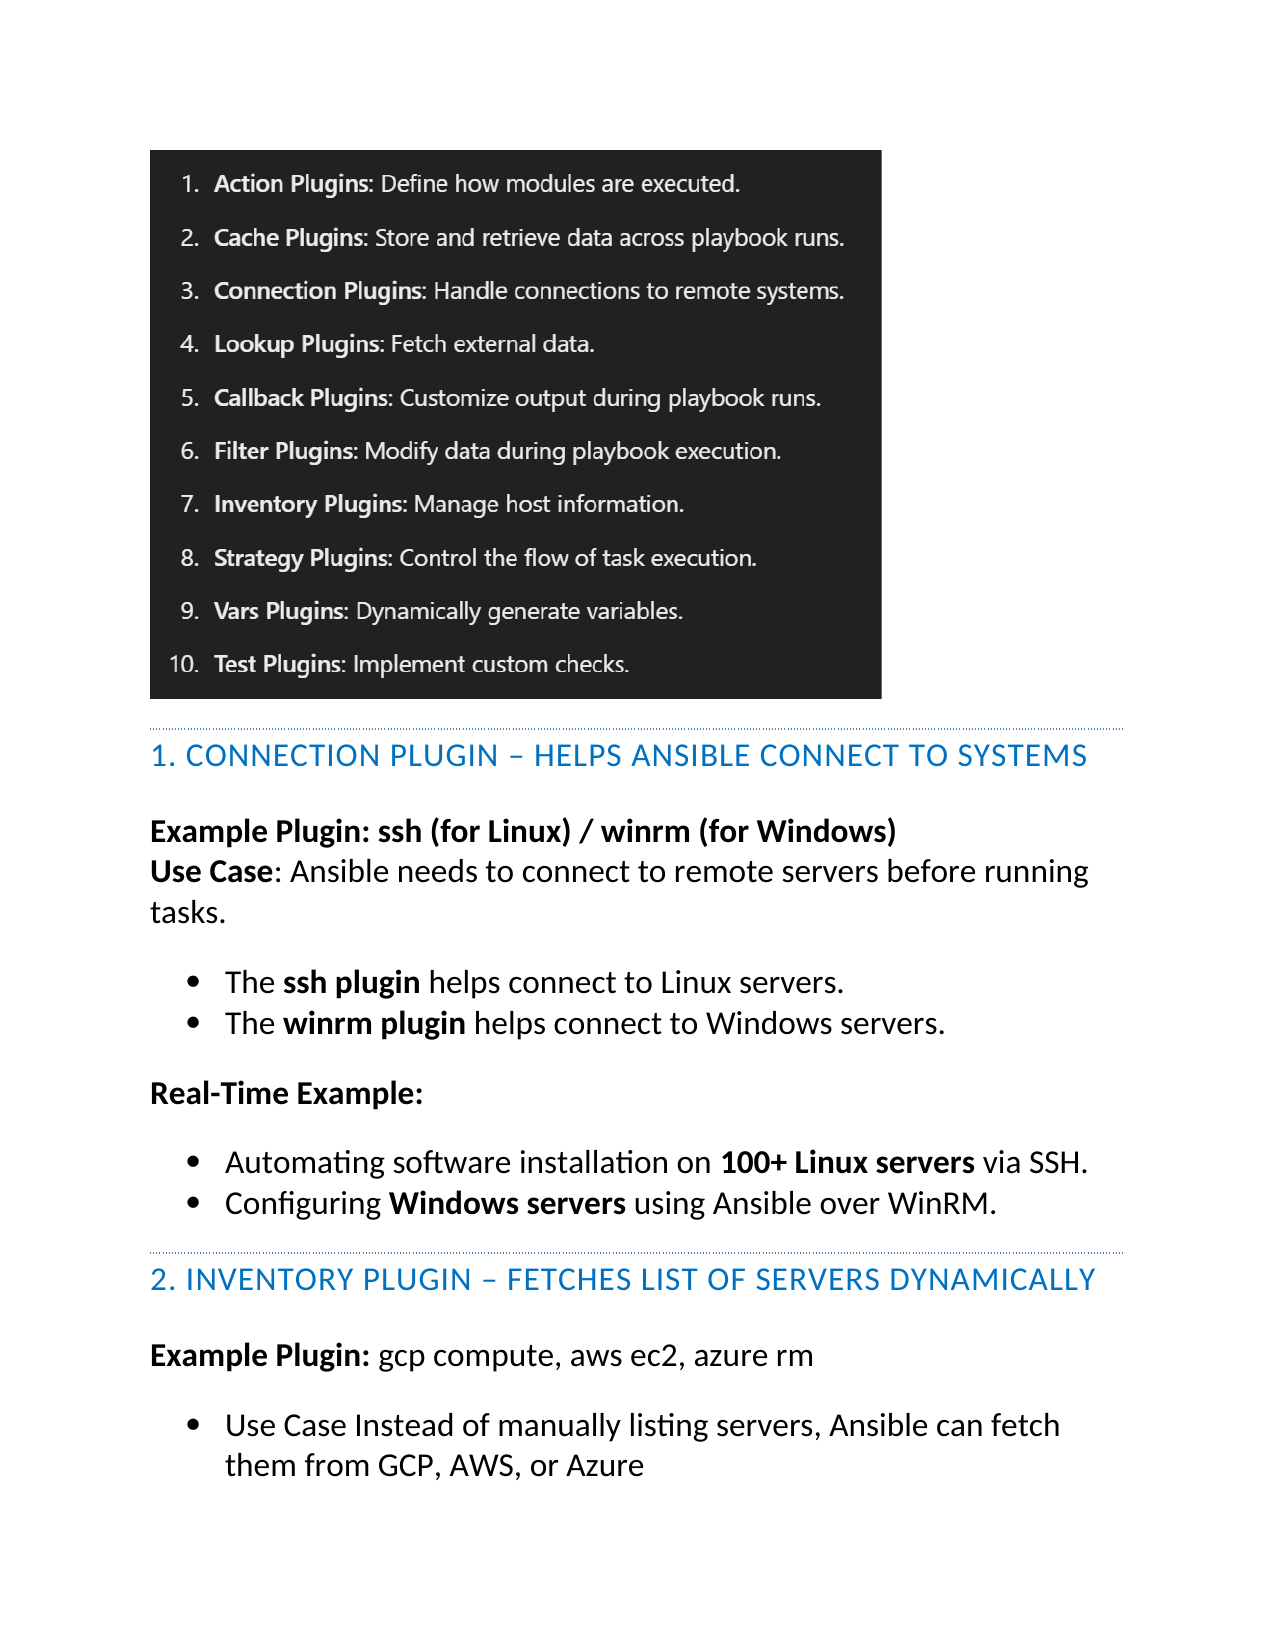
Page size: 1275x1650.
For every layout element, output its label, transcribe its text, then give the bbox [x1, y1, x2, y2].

text Example Plugin: ssh (for Linux) / winrm (for Windows) Use Case: Ansible needs to connect to remote servers before running tasks. [150, 810, 1125, 932]
list The winrm plugin helps connect to Windows servers. [187, 1002, 1125, 1042]
list Configuring Windows servers using Ansible over WinRM. [187, 1182, 1125, 1223]
list The ssh plugin helps connect to Linux servers. [187, 961, 1125, 1002]
list Automating software installation on 100+ Linux servers via SSH. [187, 1142, 1125, 1182]
subtitle 2. Inventory Plugin – Fetches List of Servers Dynamically [150, 1252, 1125, 1299]
text Example Plugin: gcp compute, aws ec2, azure rm [150, 1334, 1125, 1374]
picture [150, 150, 882, 699]
list Use Case Instead of manually listing servers, Ansible can fetch them from GCP, AWS, or Azure [187, 1404, 1125, 1485]
subtitle 1. Connection Plugin – Helps Ansible Connect to Systems [150, 728, 1125, 774]
text Real-Time Example: [150, 1072, 1125, 1112]
